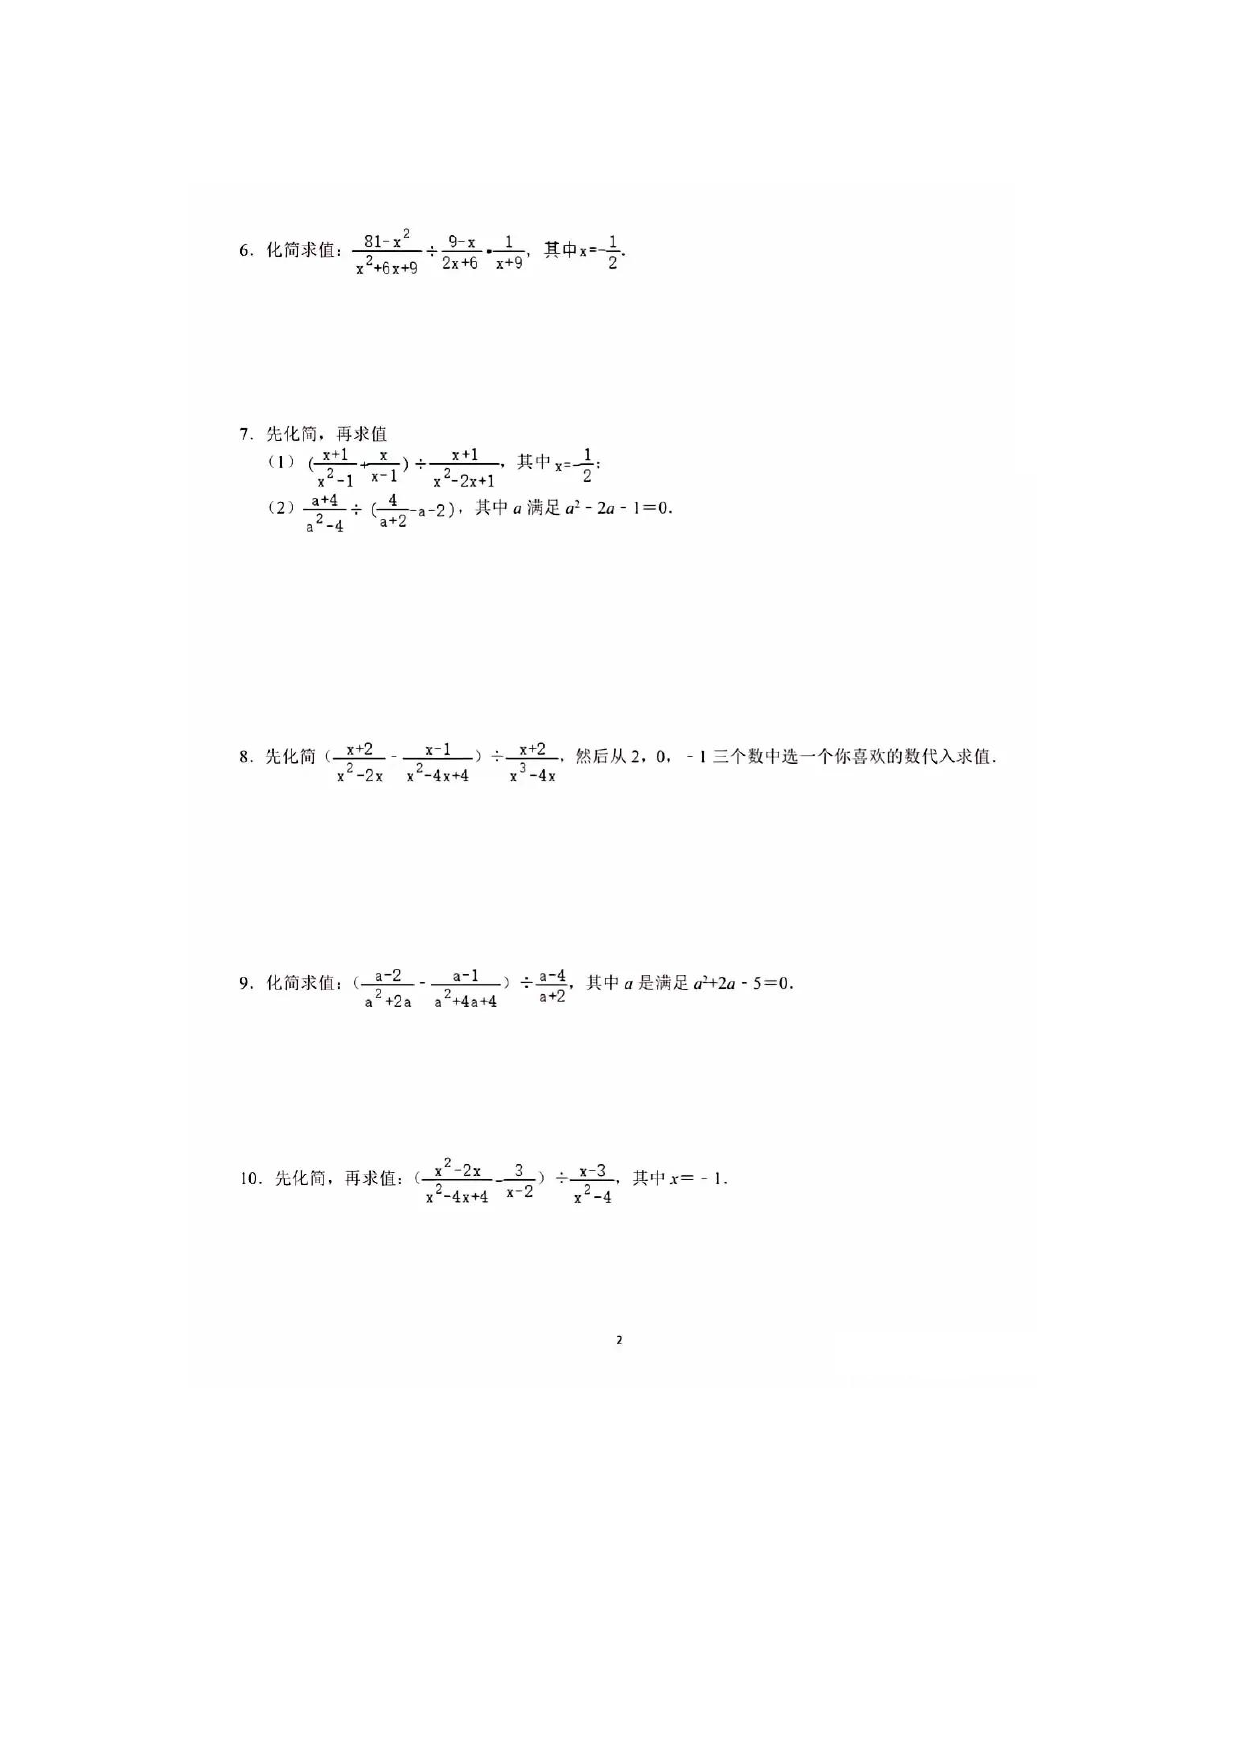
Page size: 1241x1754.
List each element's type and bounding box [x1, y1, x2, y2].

picture [187, 162, 1052, 1388]
